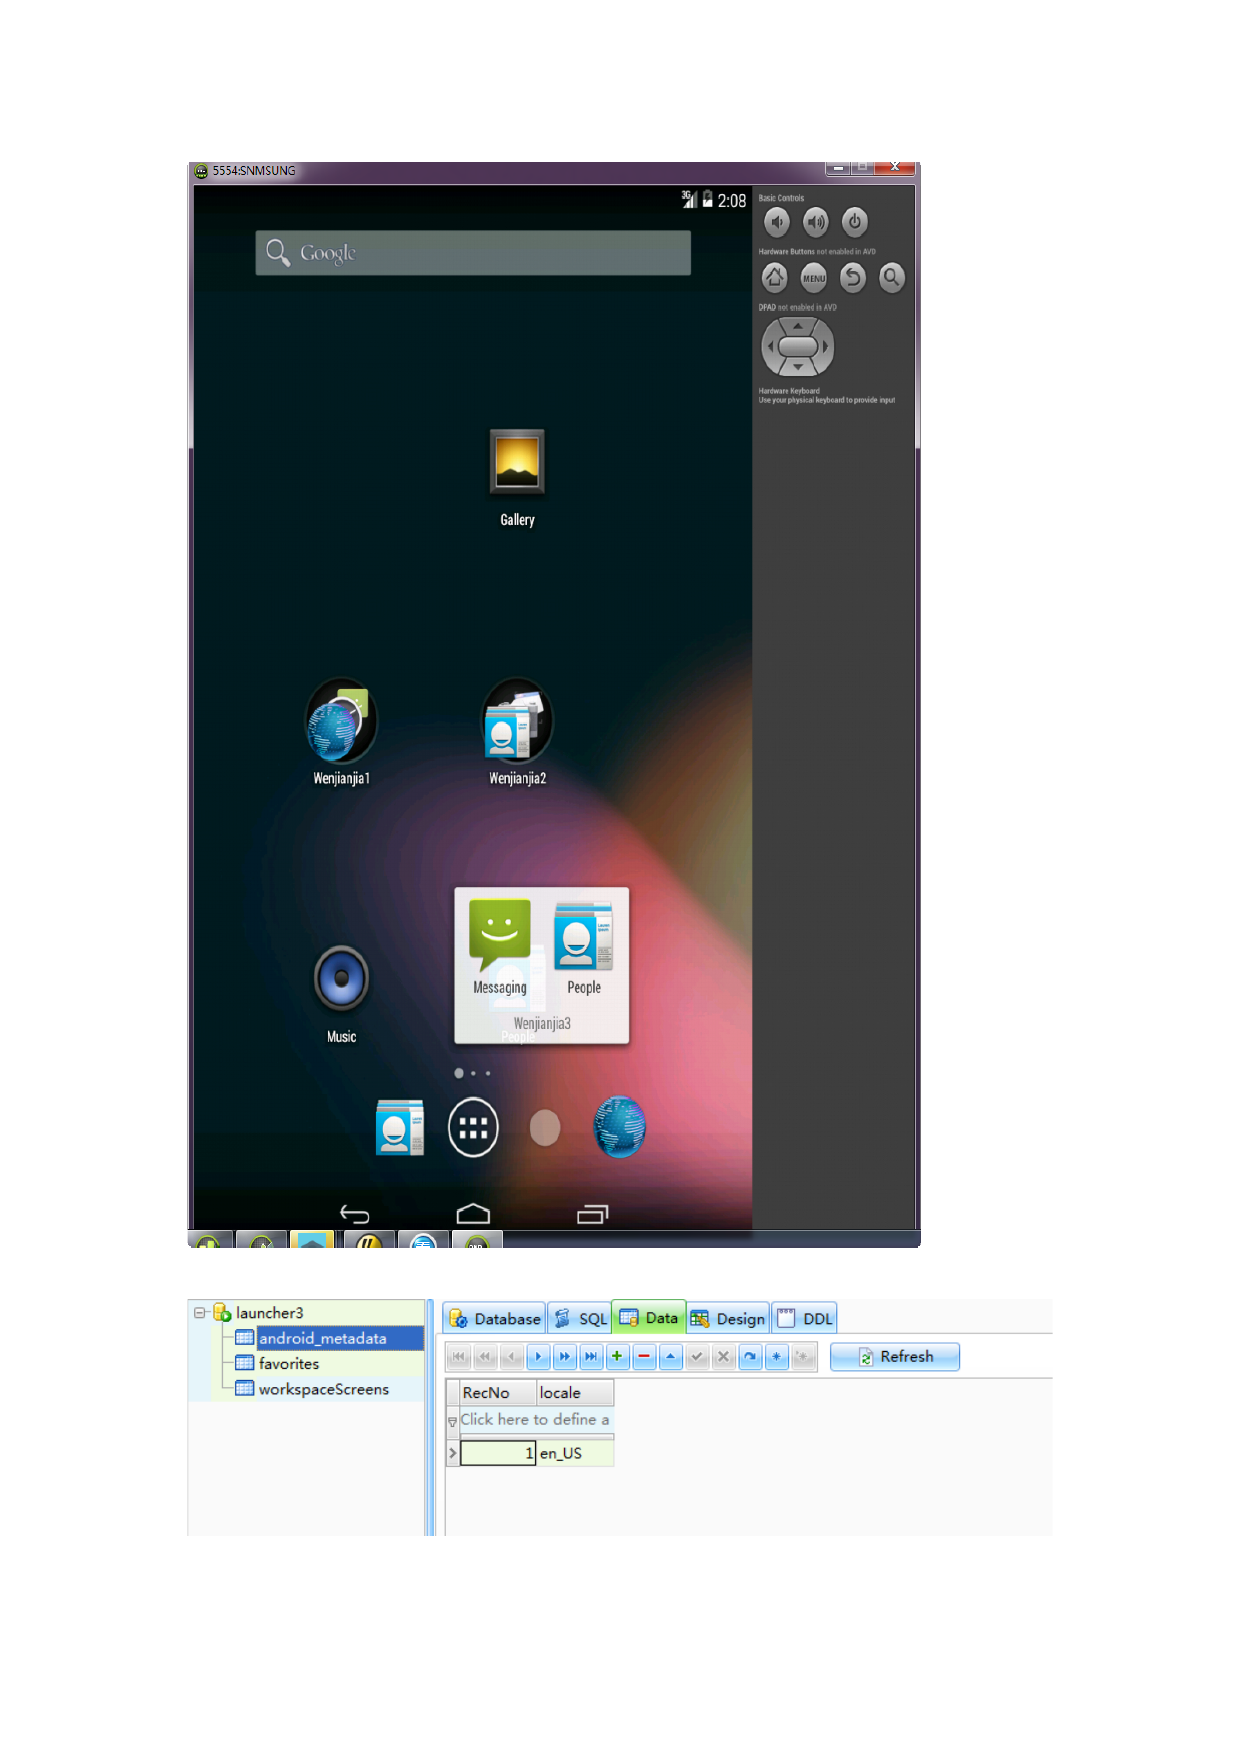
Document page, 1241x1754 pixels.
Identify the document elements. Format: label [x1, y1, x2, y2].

picture [187, 1299, 1053, 1536]
picture [187, 162, 921, 1248]
